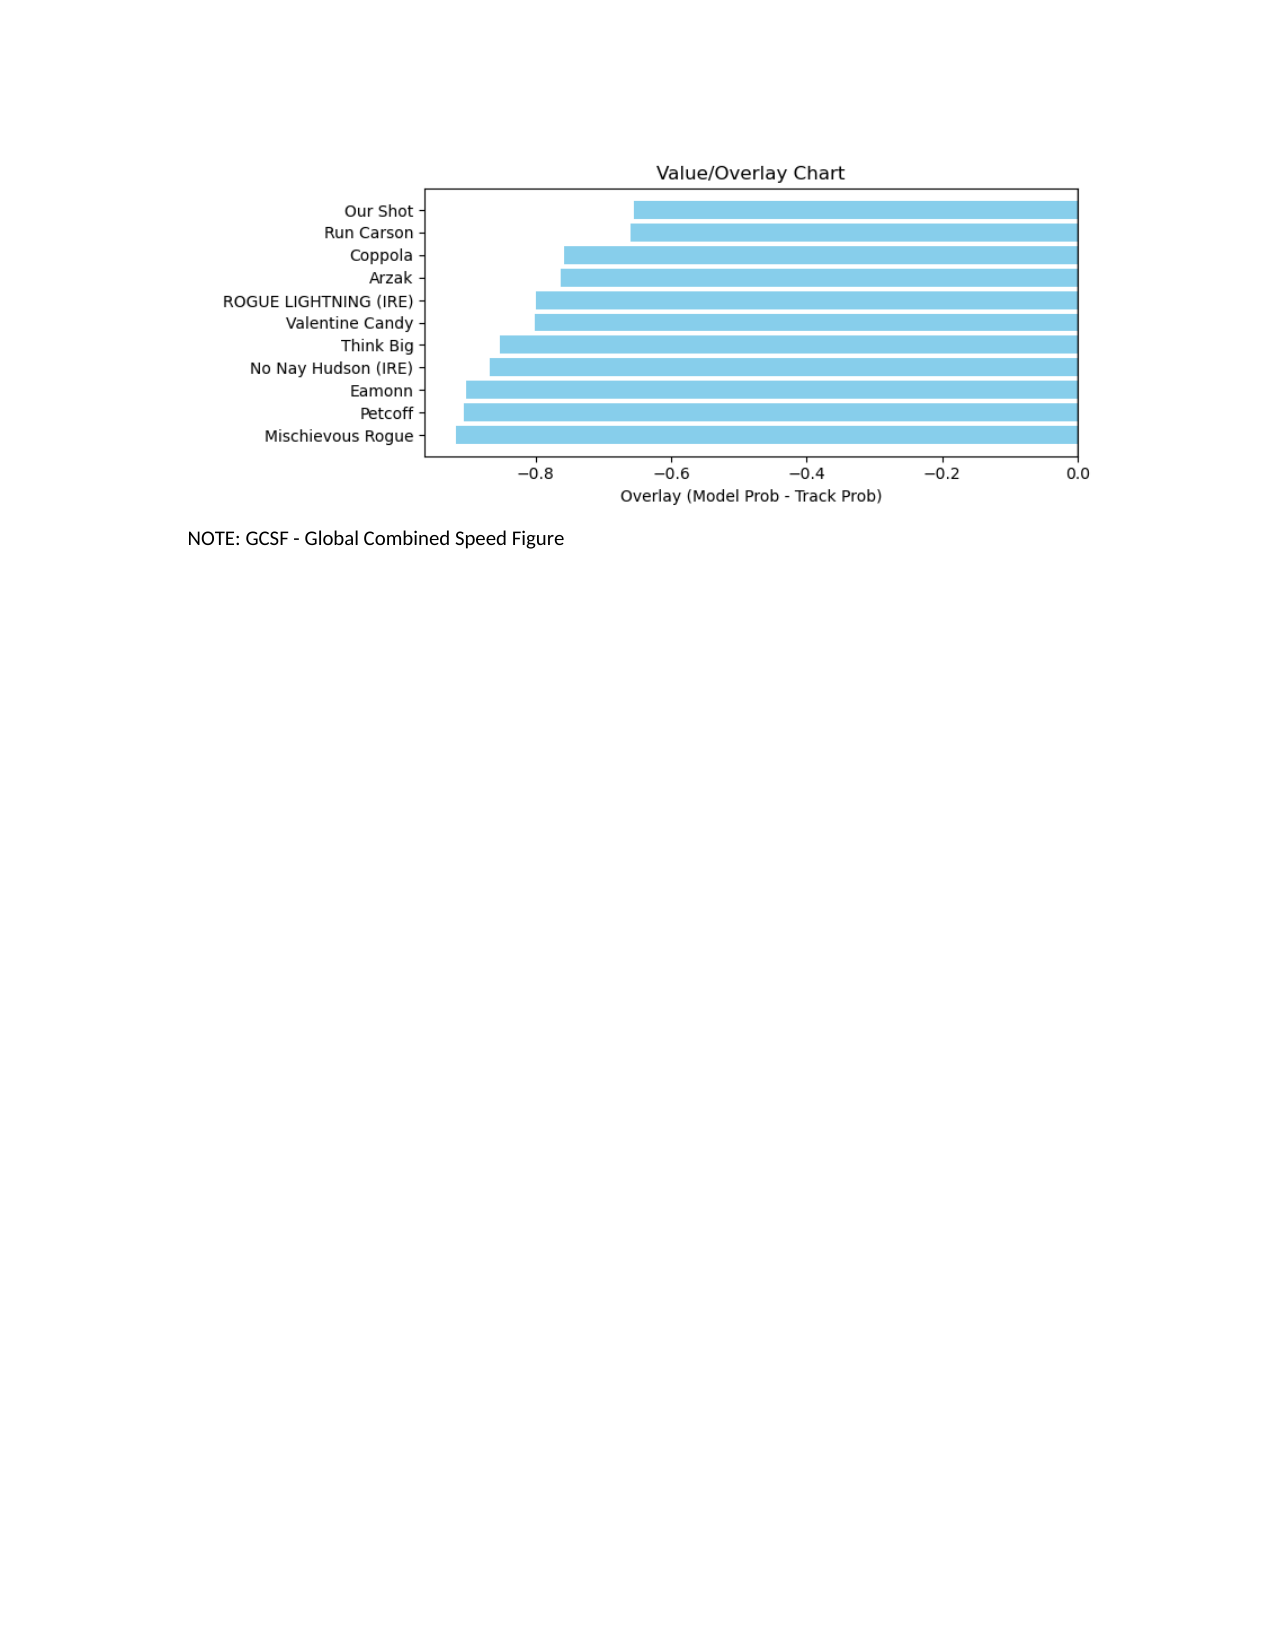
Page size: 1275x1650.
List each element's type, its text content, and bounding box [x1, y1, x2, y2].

picture [206, 150, 1107, 522]
text NOTE: GCSF - Global Combined Speed Figure [187, 525, 1087, 550]
